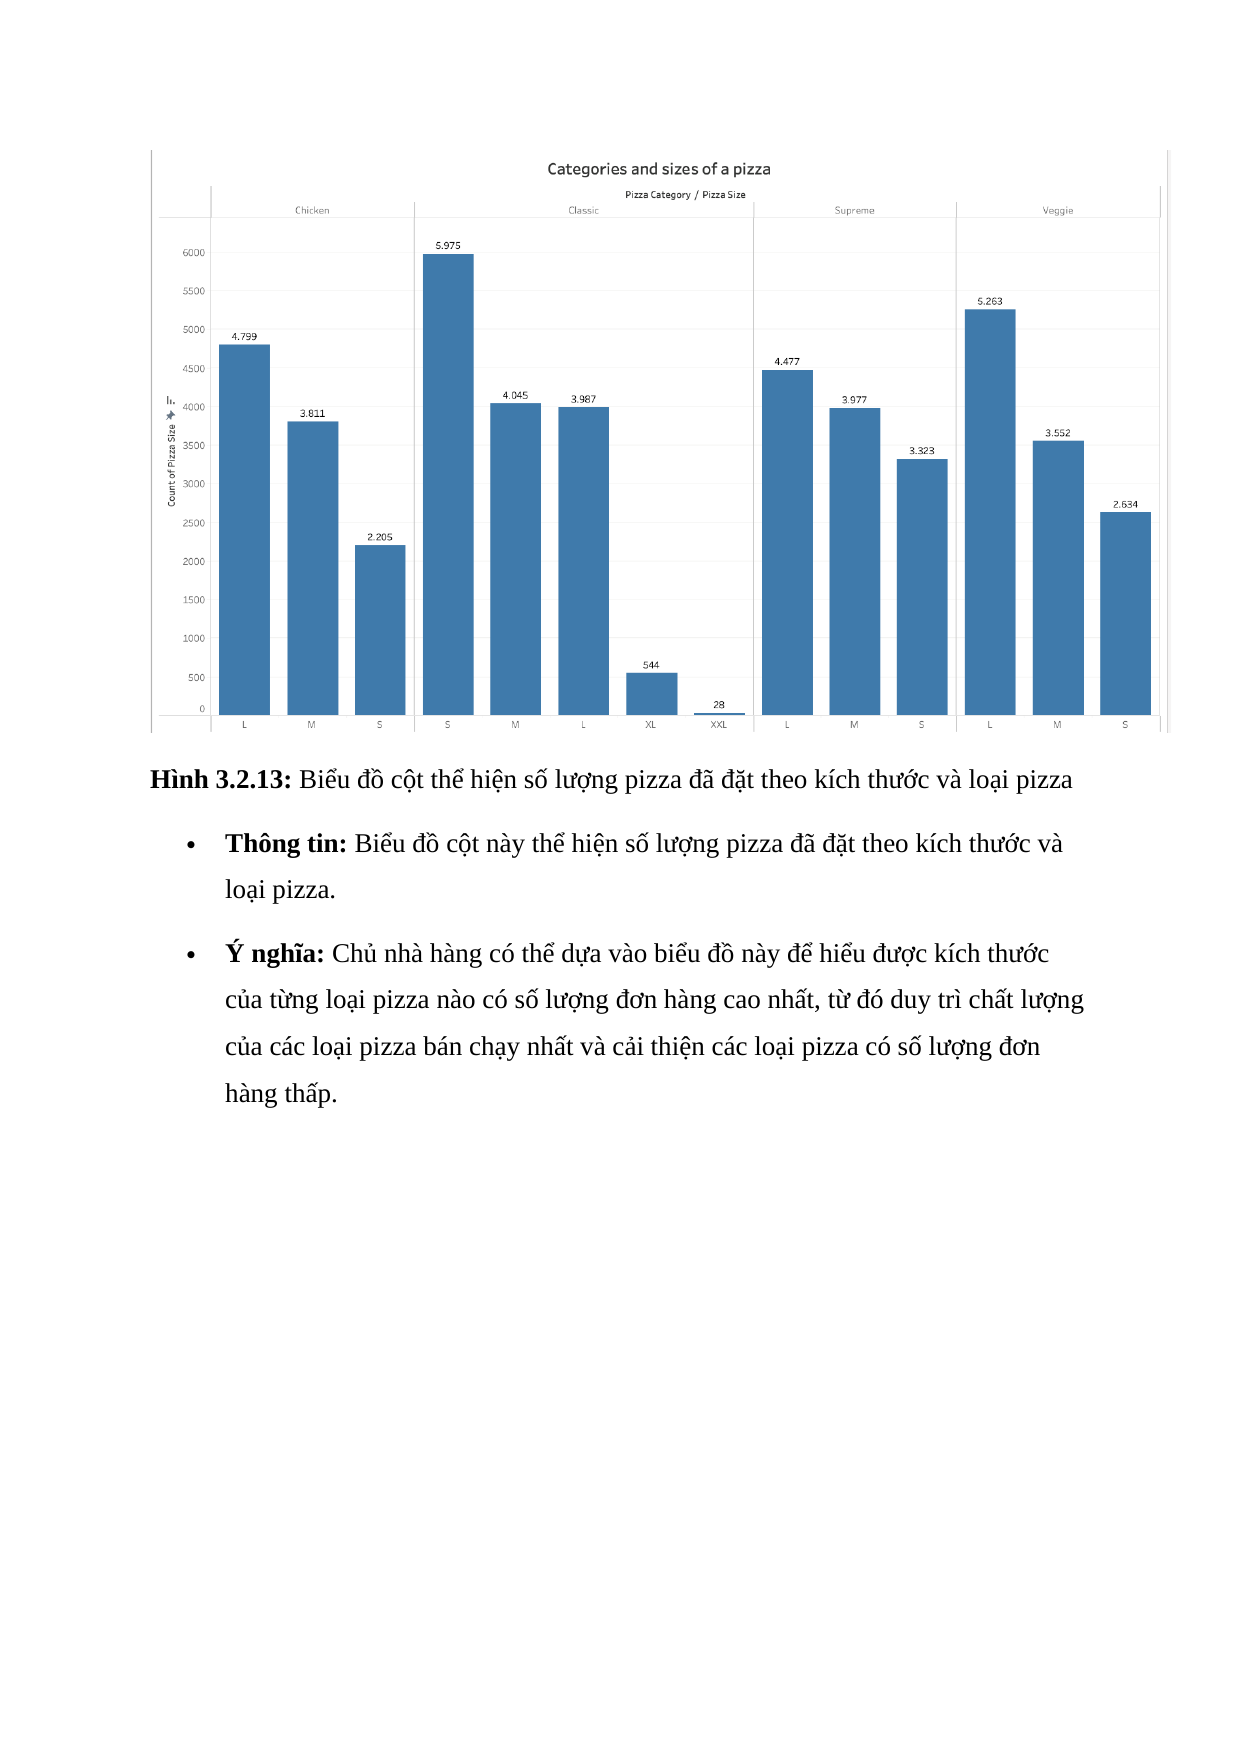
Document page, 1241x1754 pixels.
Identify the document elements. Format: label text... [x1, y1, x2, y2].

text Hình 3.2.13: Biểu đồ cột thể hiện số lượng pizza đã đặt theo kích thước và loại pizza [150, 763, 1090, 794]
list Thông tin: Biểu đồ cột này thể hiện số lượng pizza đã đặt theo kích thước và loại pizza. [187, 827, 1090, 904]
picture [150, 150, 1172, 733]
list Ý nghĩa: Chủ nhà hàng có thể dựa vào biểu đồ này để hiểu được kích thước của từng loại pizza nào có số lượng đơn hàng cao nhất, từ đó duy trì chất lượng của các loại pizza bán chạy nhất và cải thiện các loại pizza có số lượng đơn hàng thấp. [187, 937, 1090, 1108]
